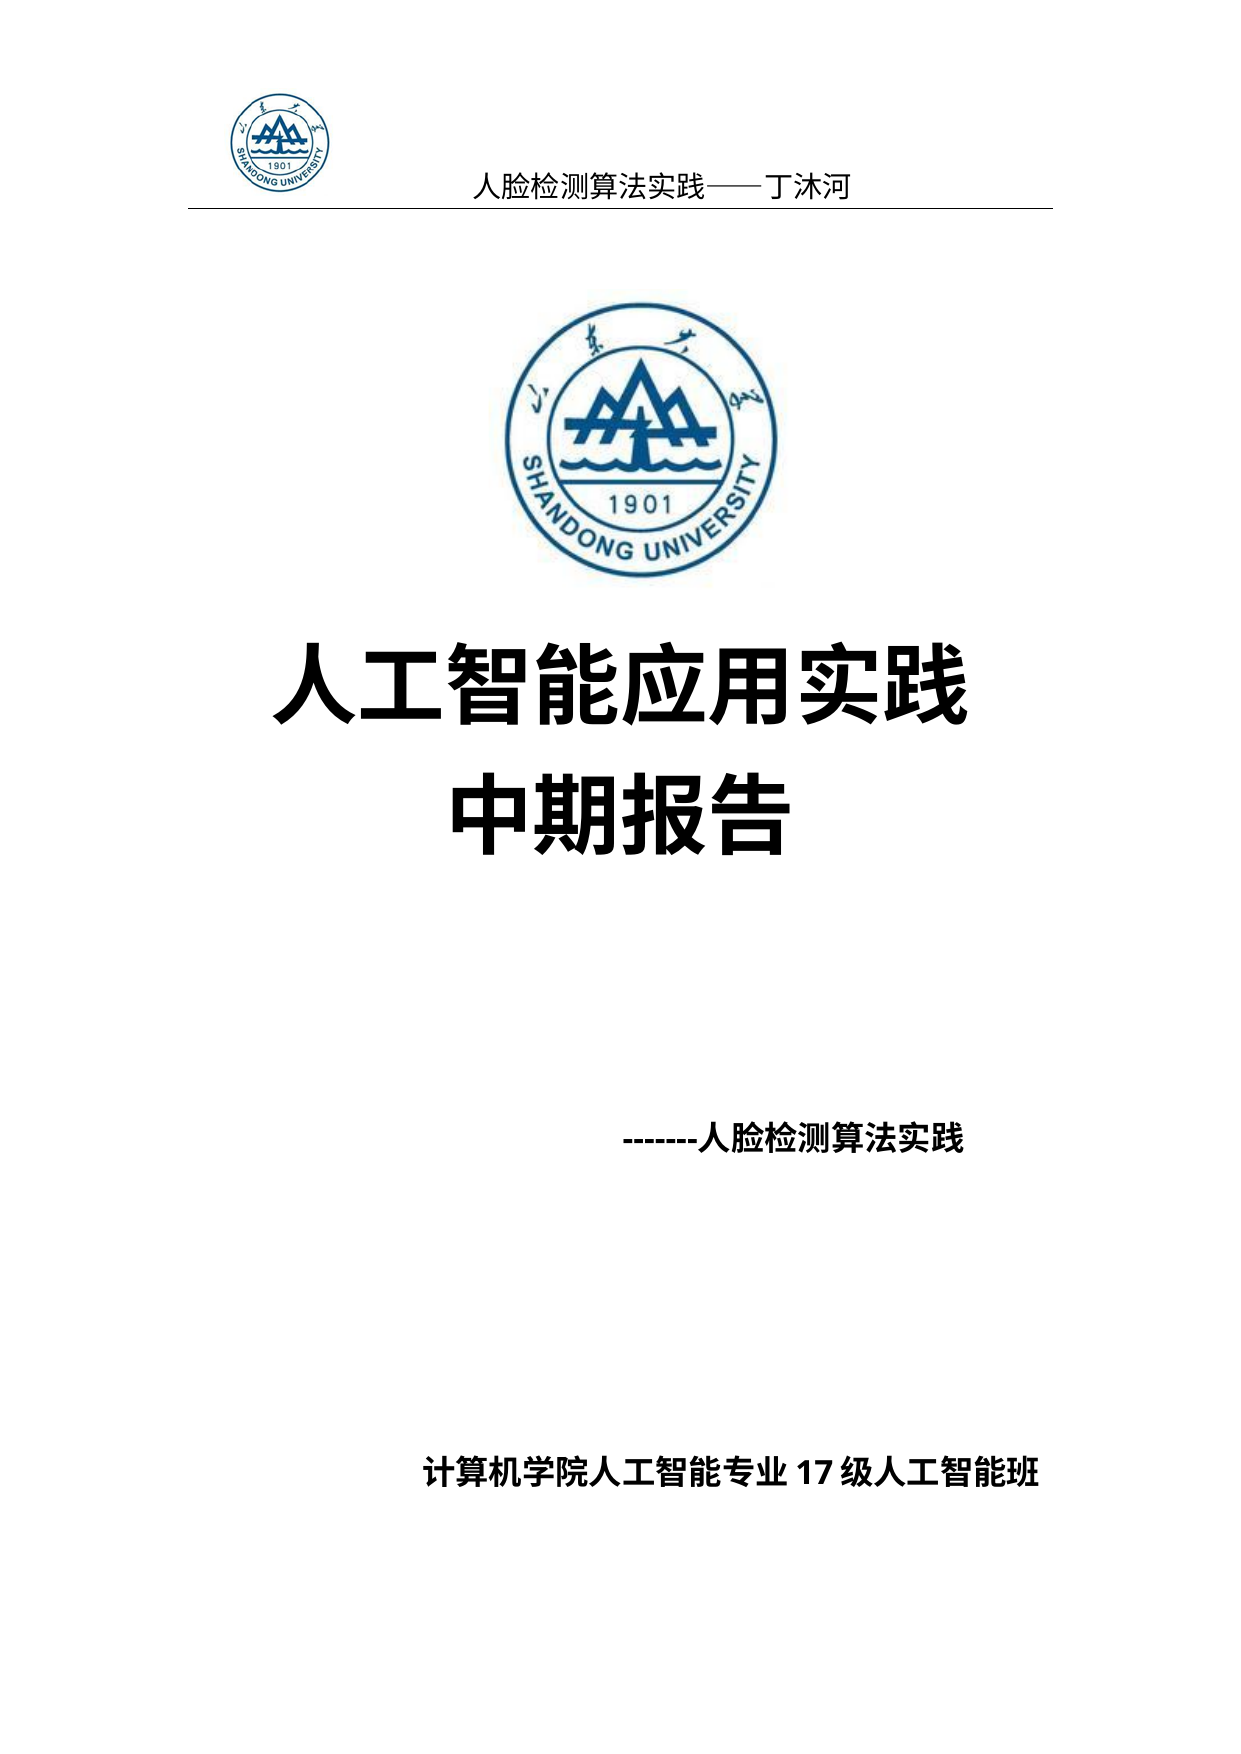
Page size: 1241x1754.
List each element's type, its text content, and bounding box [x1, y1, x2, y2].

text 中期报告 [187, 744, 1053, 874]
text 人工智能应用实践 [187, 614, 1053, 744]
text 计算机学院人工智能专业17级人工智能班 [187, 1437, 1053, 1502]
picture [224, 88, 336, 197]
text -------人脸检测算法实践 [187, 1103, 1053, 1168]
picture [488, 289, 798, 594]
